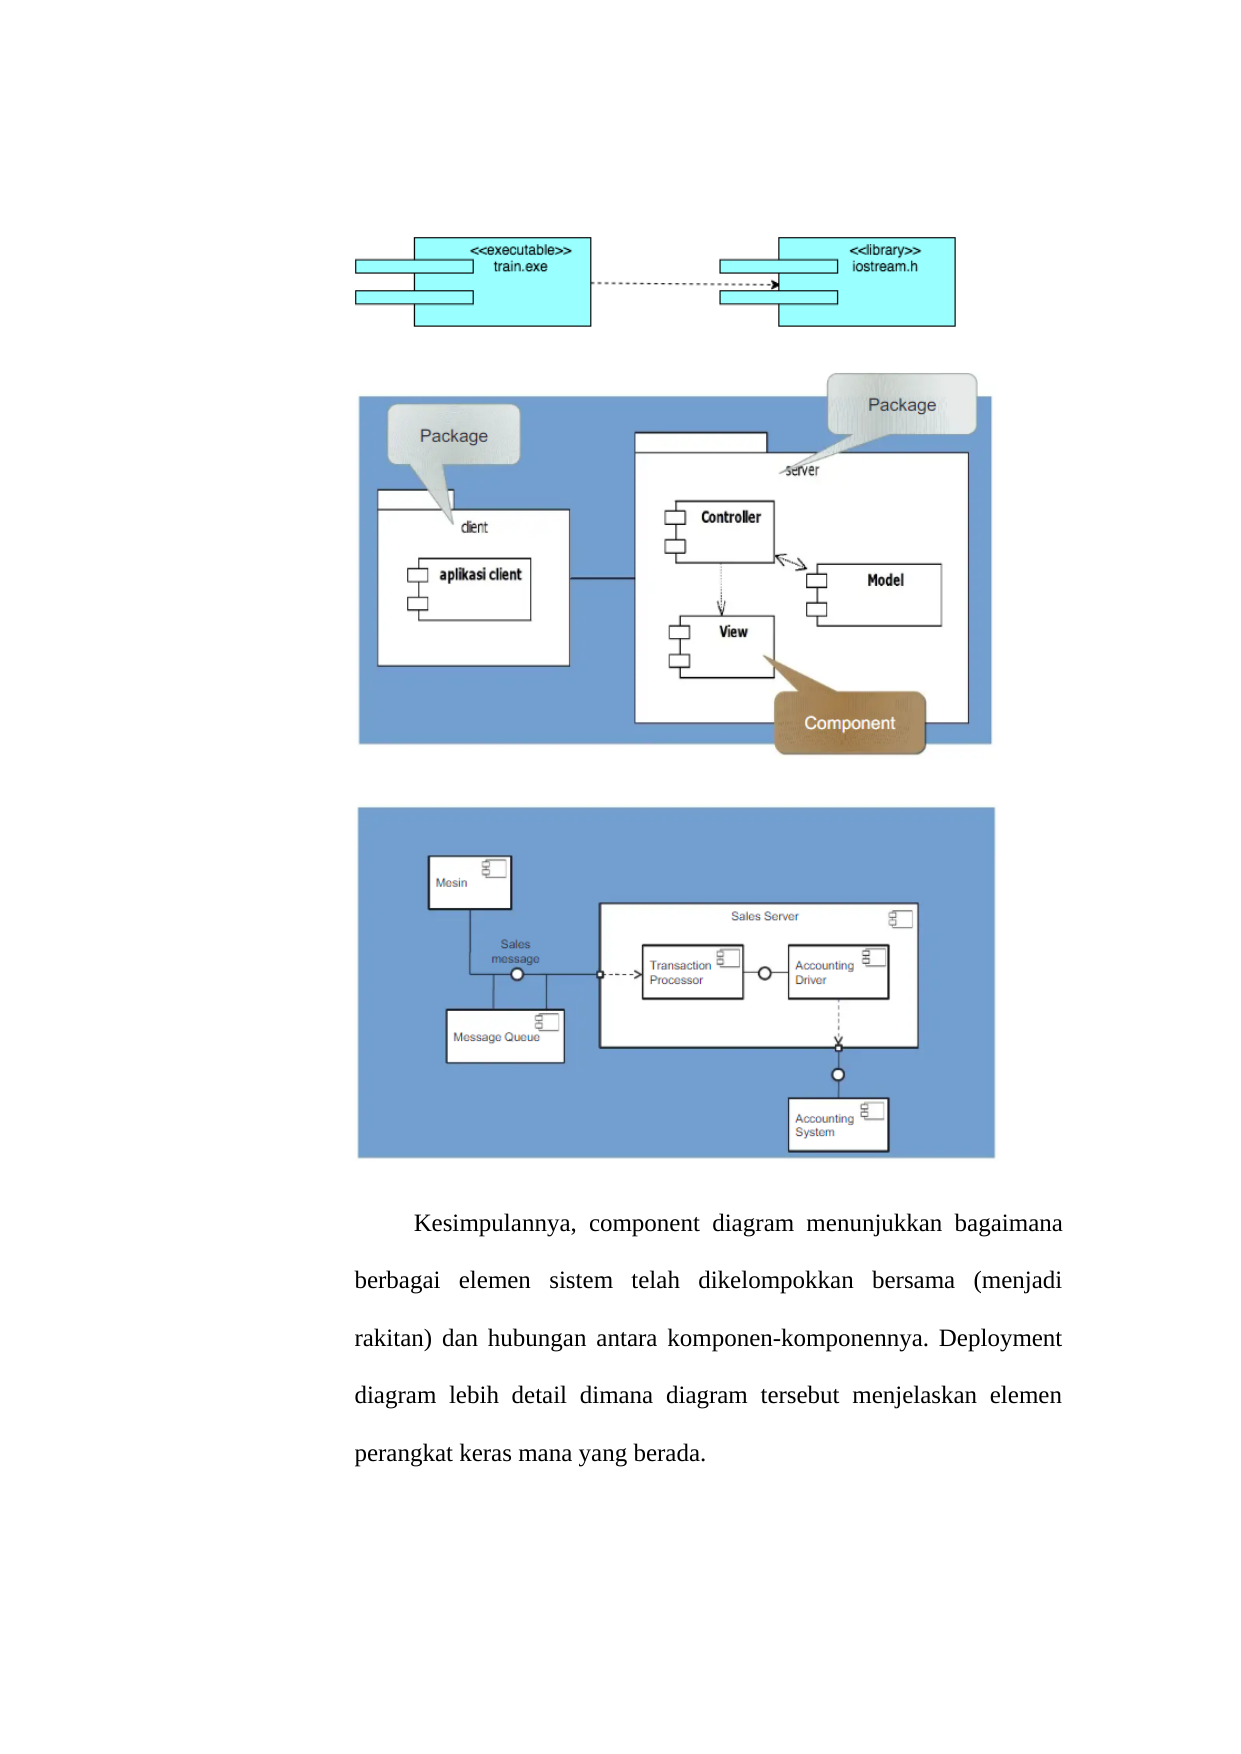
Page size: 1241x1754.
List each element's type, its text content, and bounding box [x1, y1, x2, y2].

picture [354, 803, 999, 1163]
text Kesimpulannya, component diagram menunjukkan bagaimana berbagai elemen sistem telah dikelompokkan bersama (menjadi rakitan) dan hubungan antara komponen-komponennya. Deployment diagram lebih detail dimana diagram tersebut menjelaskan elemen perangkat keras mana yang berada. [354, 1208, 1063, 1466]
picture [354, 372, 999, 759]
picture [354, 236, 957, 328]
